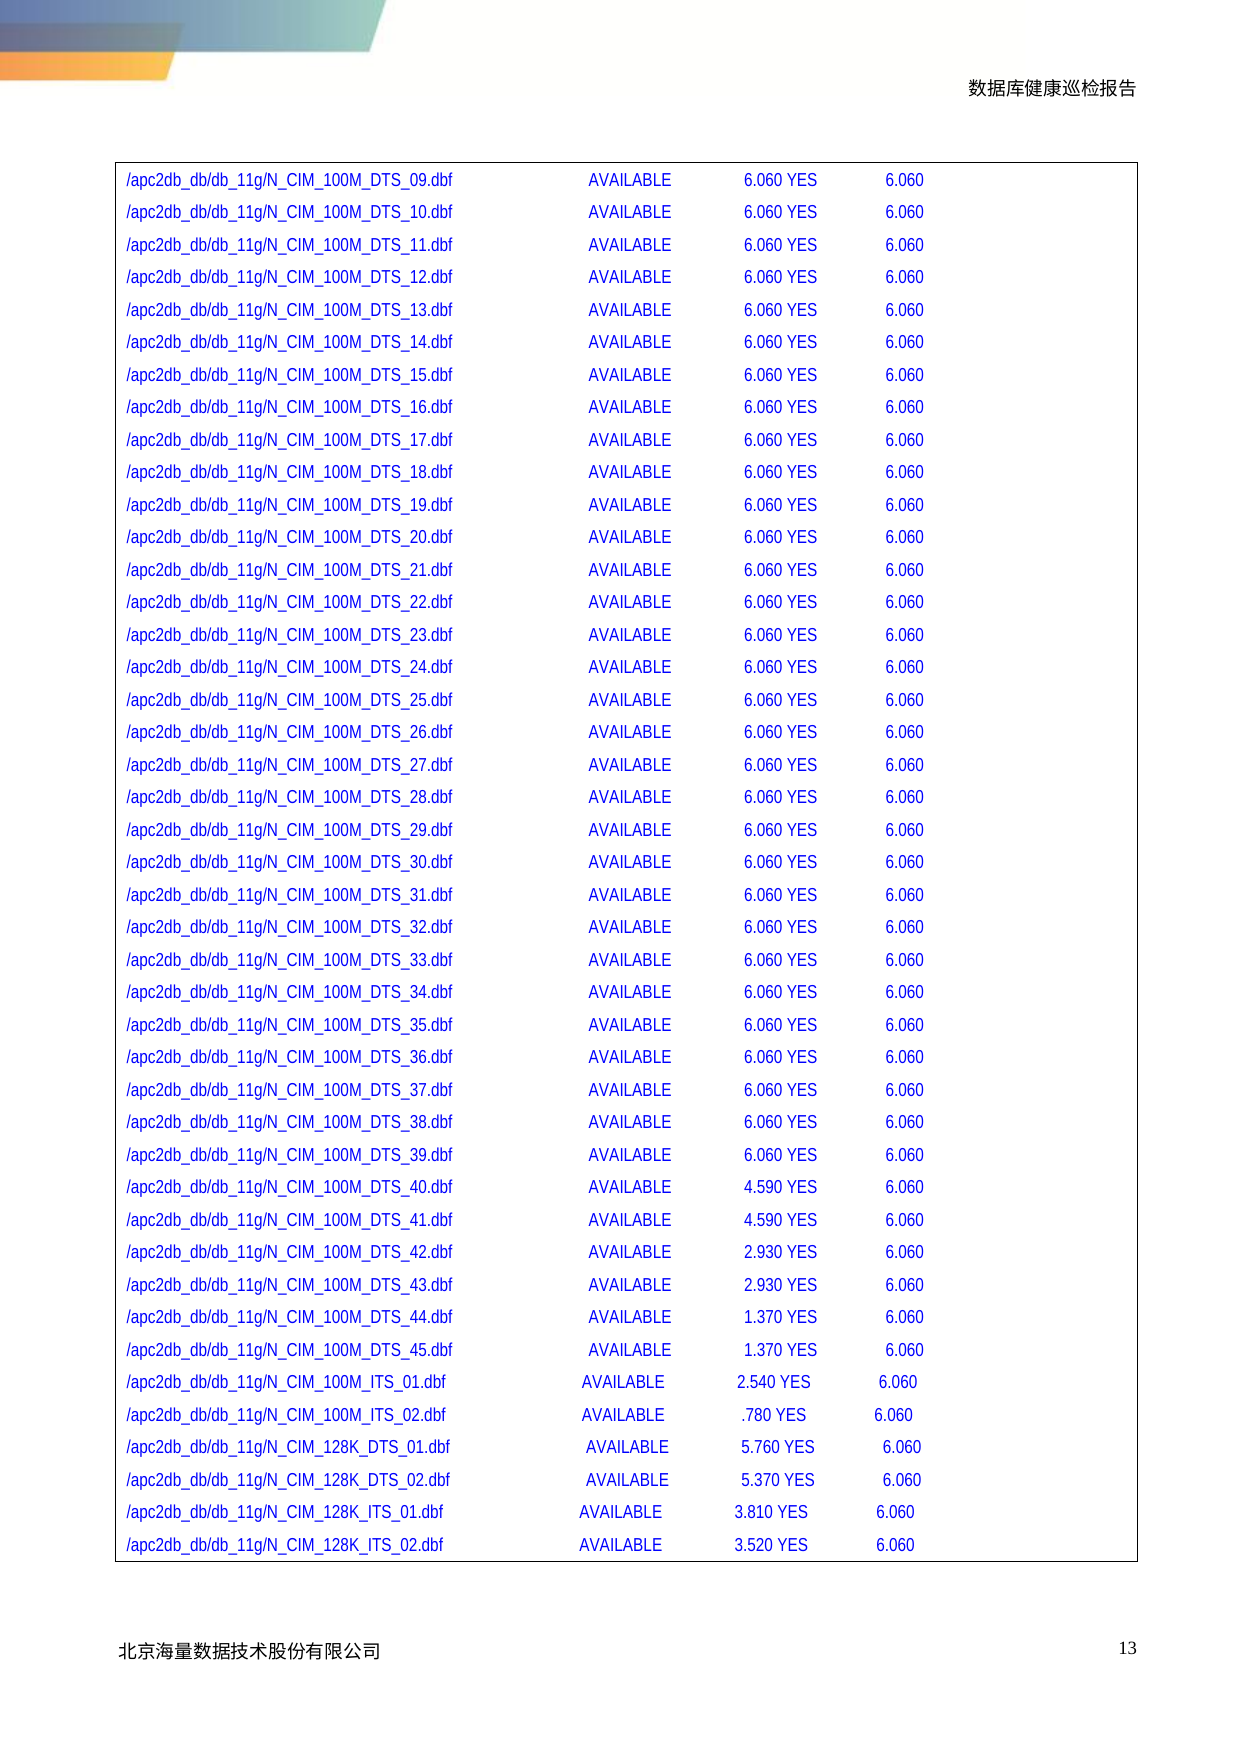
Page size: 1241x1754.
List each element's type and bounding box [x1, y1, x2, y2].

table_header [116, 163, 1137, 1561]
picture [994, 88, 999, 96]
picture [0, 0, 1026, 96]
